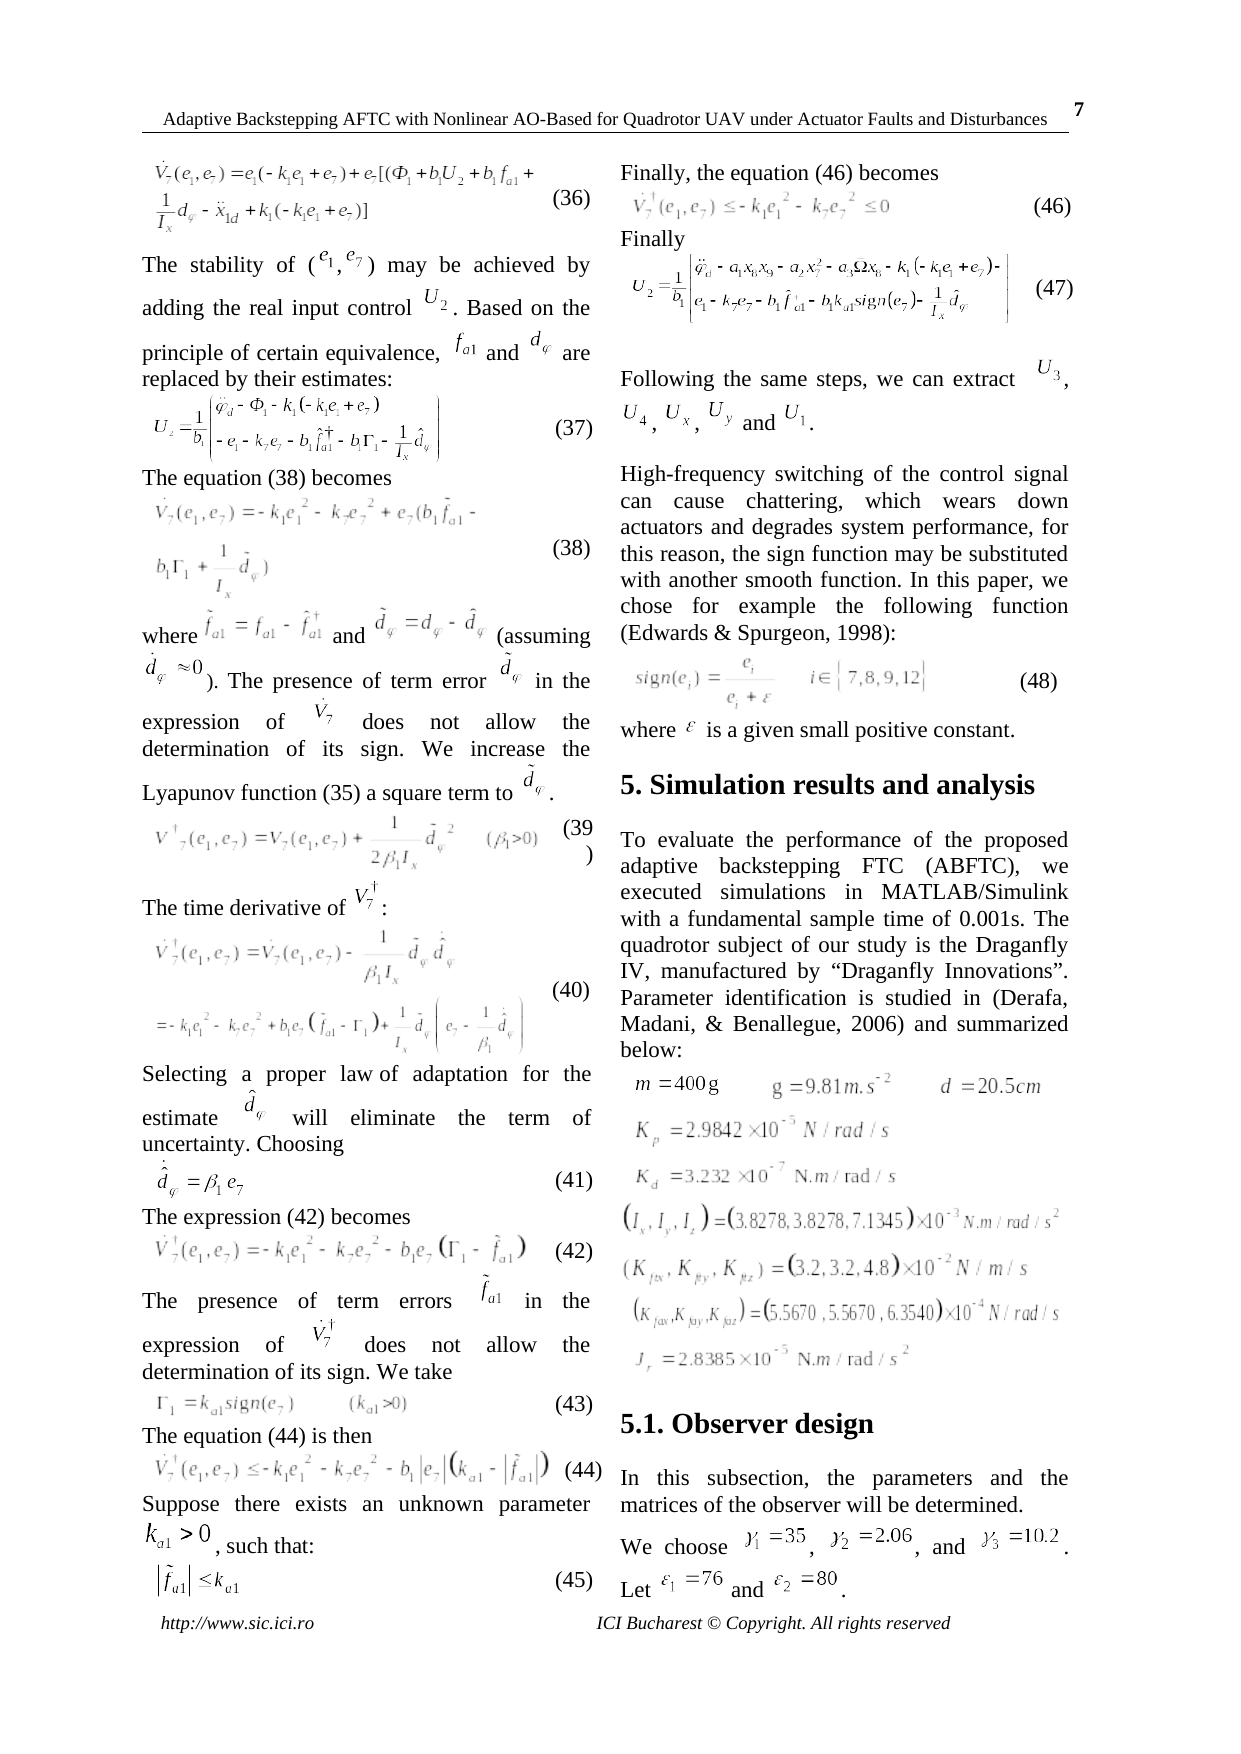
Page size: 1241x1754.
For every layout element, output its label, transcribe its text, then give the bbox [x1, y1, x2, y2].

table_header (44) [553, 1448, 605, 1490]
table_header (39) [545, 806, 604, 875]
table_header [757, 1063, 926, 1108]
table_header (46) [931, 186, 1083, 225]
text In this subsection, the parameters and the matrices of the observer will be determined. [620, 1464, 1069, 1517]
table_header (47) [1024, 252, 1085, 323]
table_header [142, 159, 541, 235]
table_cell [620, 1153, 1069, 1198]
table_header (43) [423, 1384, 604, 1422]
table_header (41) [368, 1157, 604, 1203]
text The time derivative of : [142, 875, 591, 920]
table_header [142, 391, 530, 464]
text Selecting a proper law of adaptation for the estimate will eliminate the term of uncertainty. Choosing [142, 1059, 592, 1157]
text 5.1. Observer design [620, 1406, 1069, 1439]
table_cell [620, 1291, 1069, 1336]
table_header (48) [975, 645, 1069, 716]
text High-frequency switching of the control signal can cause chattering, which wears down actuators and degrades system performance, for this reason, the sign function may be substituted with another smooth function. In this paper, we chose for example the following function (Edwards & Spurgeon, 1998): [620, 461, 1069, 645]
table_cell [620, 1246, 1069, 1291]
text We choose , , and . Let and . [620, 1517, 1069, 1602]
table_header [142, 491, 541, 604]
table_header (37) [530, 391, 604, 464]
table_header [142, 920, 541, 991]
table_header [142, 1384, 422, 1422]
table_header [926, 1063, 1069, 1108]
text The equation (44) is then [142, 1422, 591, 1448]
text To evaluate the performance of the proposed adaptive backstepping FTC (ABFTC), we executed simulations in MATLAB/Simulink with a fundamental sample time of 0.001s. The quadrotor subject of our study is the Draganfly IV, manufactured by “Draganfly Innovations”. Parameter identification is studied in (Derafa, Madani, & Benallegue, 2006) and summarized below: [620, 826, 1069, 1063]
text where and (assuming ). The presence of term error in the expression of does not allow the determination of its sign. We increase the Lyapunov function (35) a square term to . [142, 604, 591, 806]
table_header [142, 806, 545, 875]
text The equation (38) becomes [142, 464, 591, 491]
table_header [620, 252, 1024, 323]
table_header [142, 1559, 368, 1600]
table_header [620, 186, 931, 225]
text The expression (42) becomes [142, 1203, 591, 1229]
text Finally [620, 225, 1069, 252]
text where is a given small positive constant. [620, 716, 1069, 742]
text The stability of (,) may be achieved by adding the real input control . Based on the principle of certain equivalence, and are replaced by their estimates: [142, 235, 591, 391]
table_header (40) [541, 920, 605, 1059]
text Suppose there exists an unknown parameter , such that: [142, 1490, 591, 1558]
table_header [620, 1063, 757, 1108]
table_cell [620, 1198, 1069, 1246]
table_header (45) [368, 1559, 604, 1600]
text The presence of term errors in the expression of does not allow the determination of its sign. We take [142, 1271, 591, 1384]
text Following the same steps, we can extract , , , and . [620, 348, 1069, 436]
table_header (36) [541, 159, 605, 235]
table_cell [620, 1108, 1069, 1153]
table_header (42) [539, 1229, 604, 1271]
table_header [620, 645, 975, 716]
text Finally, the equation (46) becomes [620, 159, 1069, 186]
subtitle 5. Simulation results and analysis [620, 767, 1069, 801]
table_header [142, 1157, 368, 1203]
table_header (38) [541, 491, 605, 604]
table_header [142, 1448, 553, 1490]
table_cell [142, 991, 541, 1059]
table_cell [620, 1336, 1069, 1381]
table_header [142, 1229, 539, 1271]
